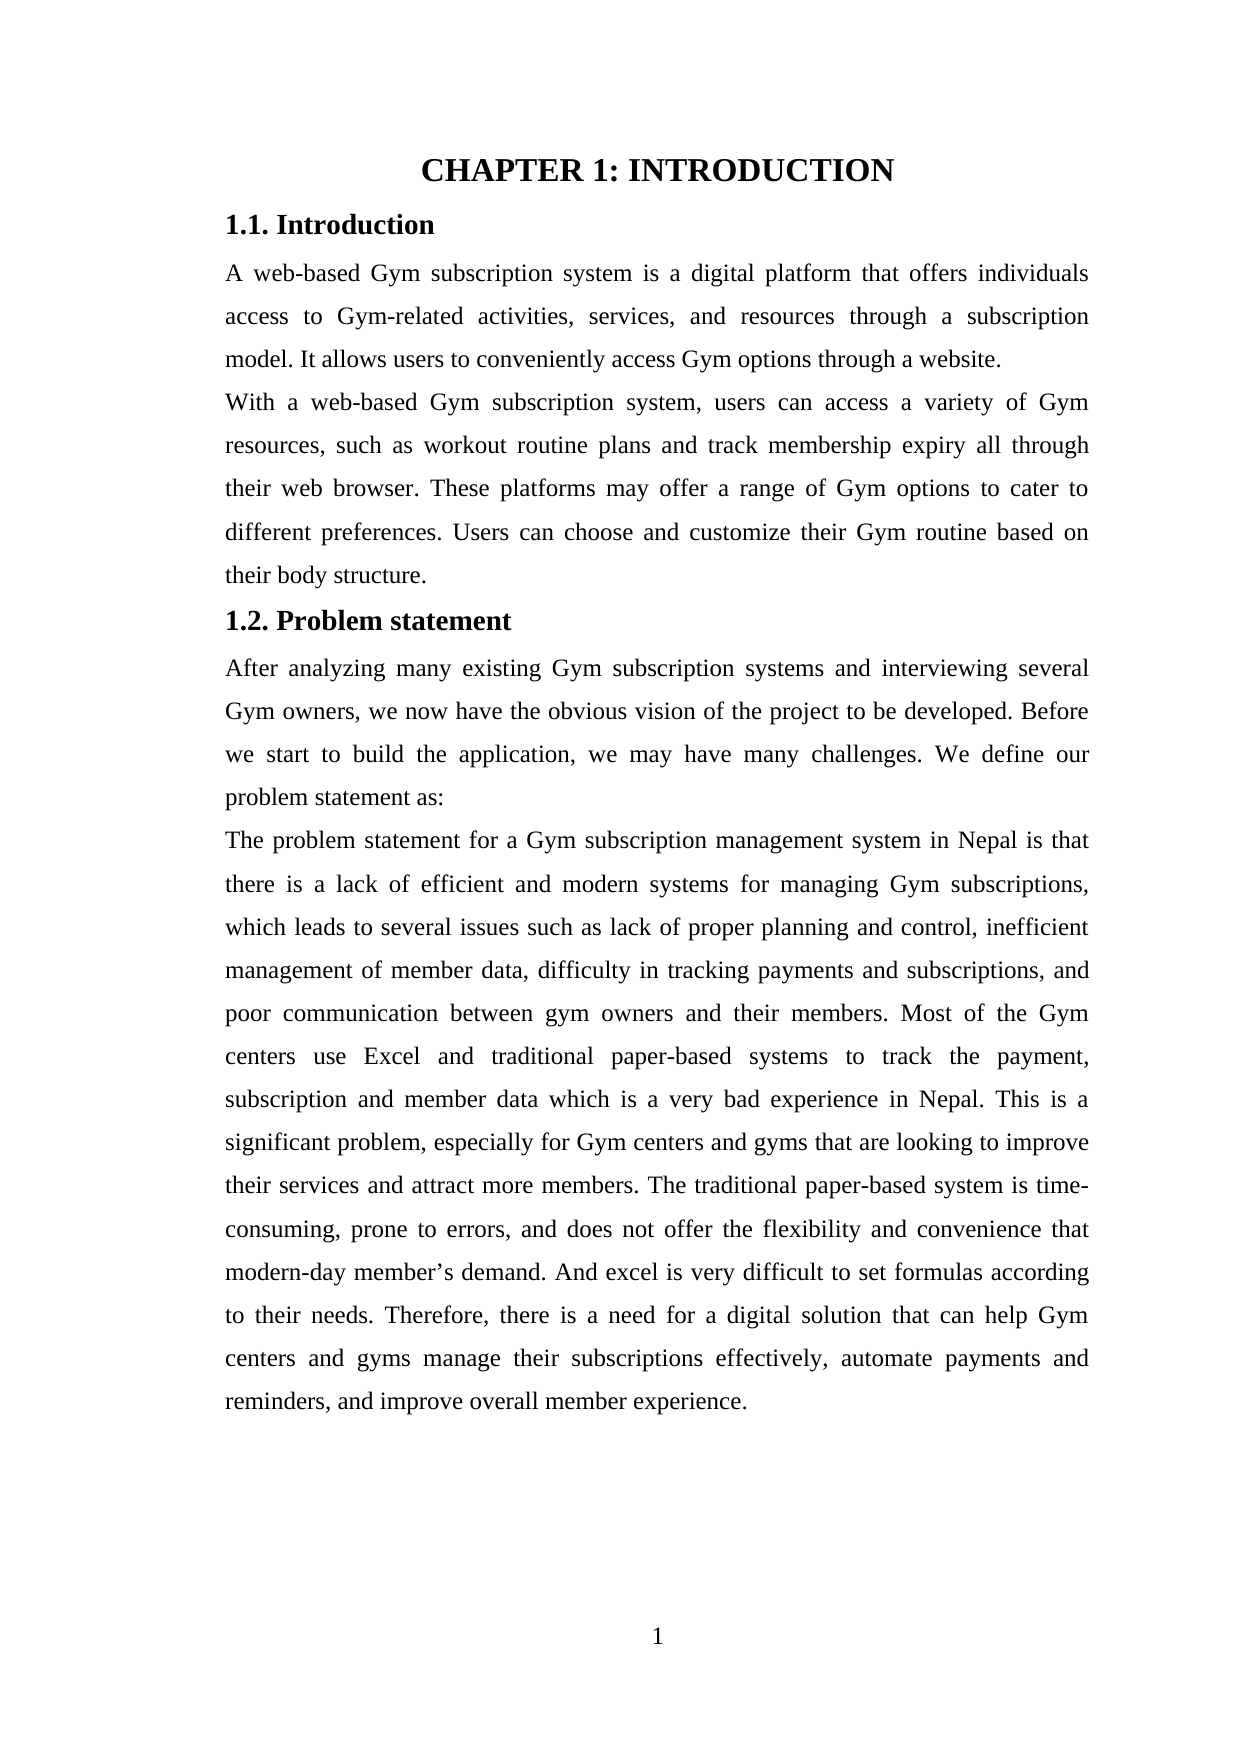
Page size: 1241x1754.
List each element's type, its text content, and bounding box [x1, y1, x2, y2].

subtitle 1.1. Introduction [225, 207, 1090, 241]
text A web-based Gym subscription system is a digital platform that offers individuals access to Gym-related activities, services, and resources through a subscription model. It allows users to conveniently access Gym options through a website. [225, 258, 1090, 373]
text With a web-based Gym subscription system, users can access a variety of Gym resources, such as workout routine plans and track membership expiry all through their web browser. These platforms may offer a range of Gym options to cater to different preferences. Users can choose and customize their Gym routine based on their body structure. [225, 387, 1090, 588]
subtitle 1.2. Problem statement [225, 603, 1090, 636]
text The problem statement for a Gym subscription management system in Nepal is that there is a lack of efficient and modern systems for managing Gym subscriptions, which leads to several issues such as lack of proper planning and control, inefficient management of member data, difficulty in tracking payments and subscriptions, and poor communication between gym owners and their members. Most of the Gym centers use Excel and traditional paper-based systems to track the payment, subscription and member data which is a very bad experience in Nepal. This is a significant problem, especially for Gym centers and gyms that are looking to improve their services and attract more members. The traditional paper-based system is time-consuming, prone to errors, and does not offer the flexibility and convenience that modern-day member’s demand. And excel is very difficult to set formulas according to their needs. Therefore, there is a need for a digital solution that can help Gym centers and gyms manage their subscriptions effectively, automate payments and reminders, and improve overall member experience. [225, 826, 1090, 1415]
subtitle CHAPTER 1: INTRODUCTION [225, 150, 1090, 188]
text After analyzing many existing Gym subscription systems and interviewing several Gym owners, we now have the obvious vision of the project to be developed. Before we start to build the application, we may have many challenges. We define our problem statement as: [225, 653, 1090, 811]
